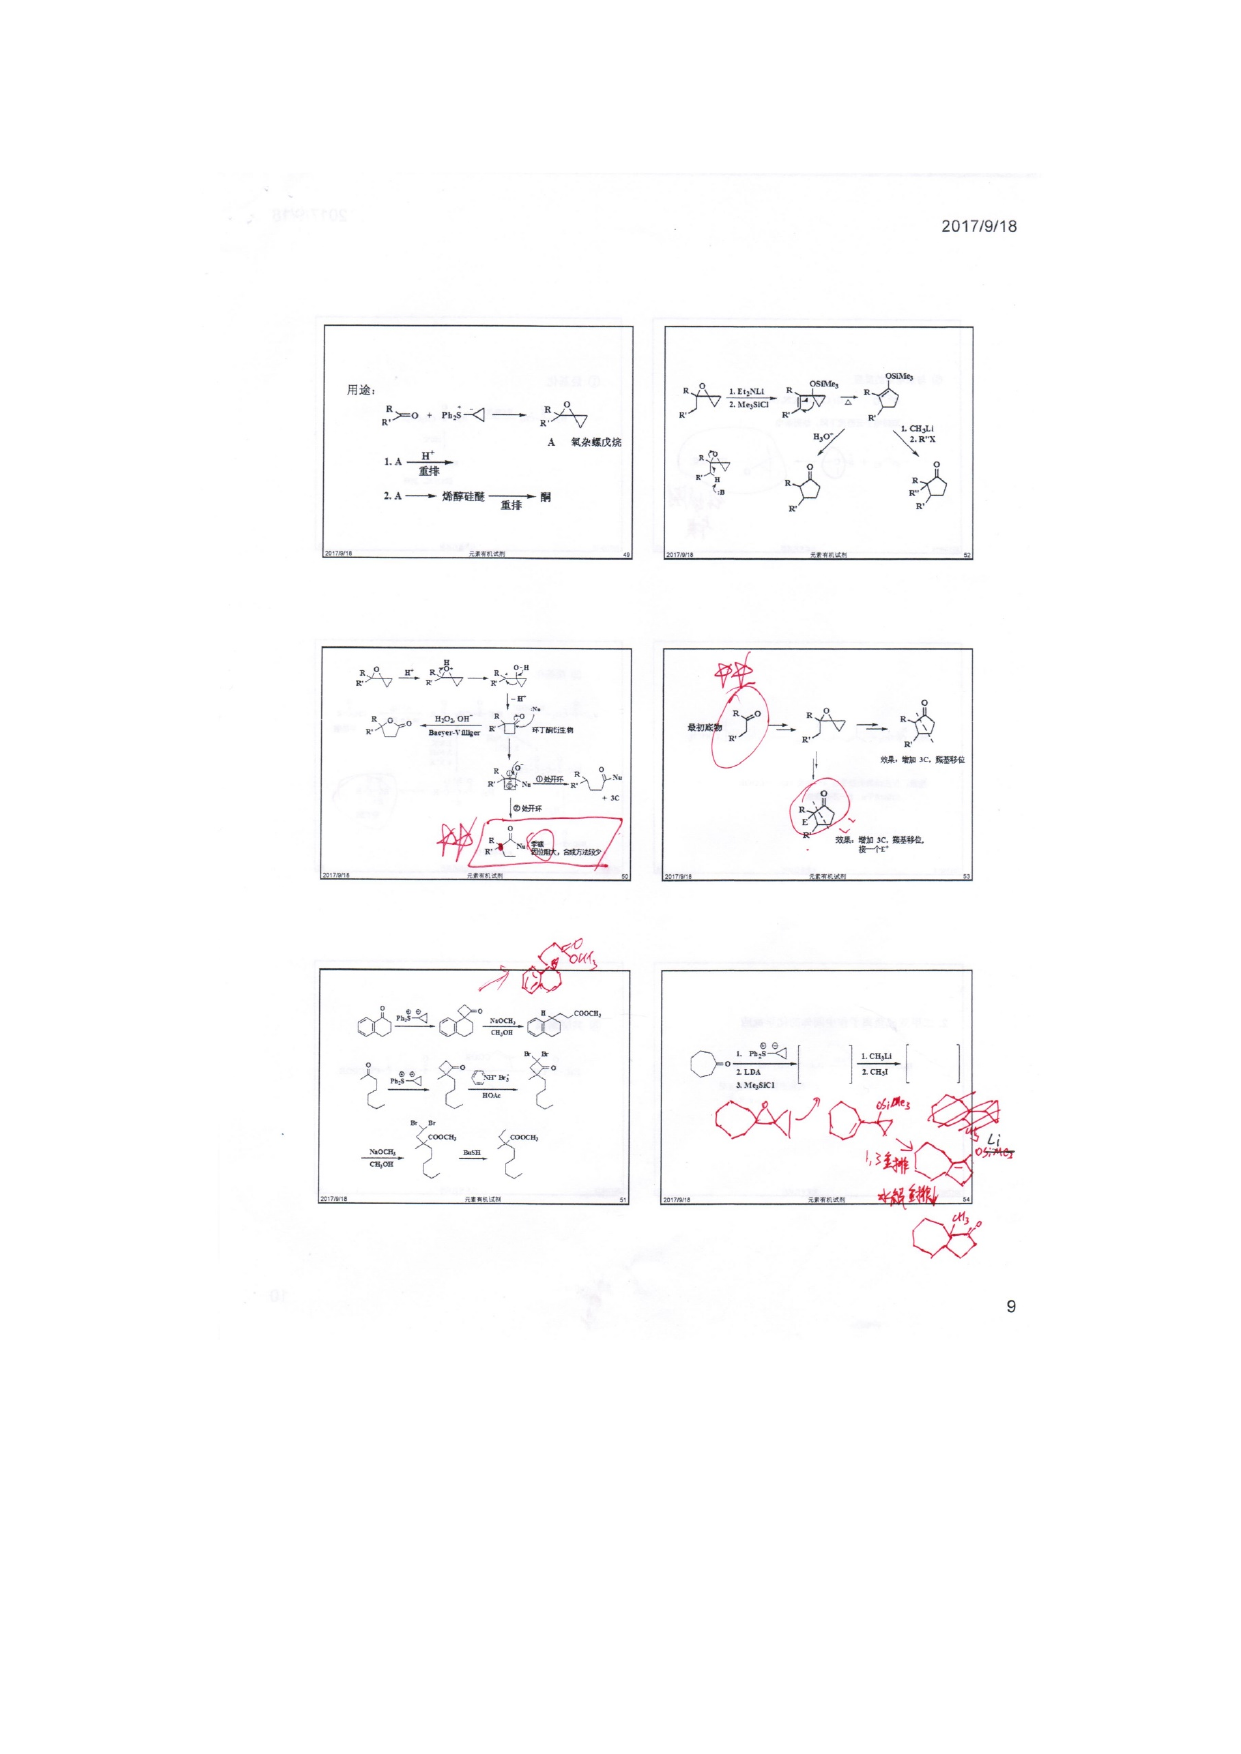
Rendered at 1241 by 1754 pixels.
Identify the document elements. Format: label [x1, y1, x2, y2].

picture [187, 162, 1053, 1352]
